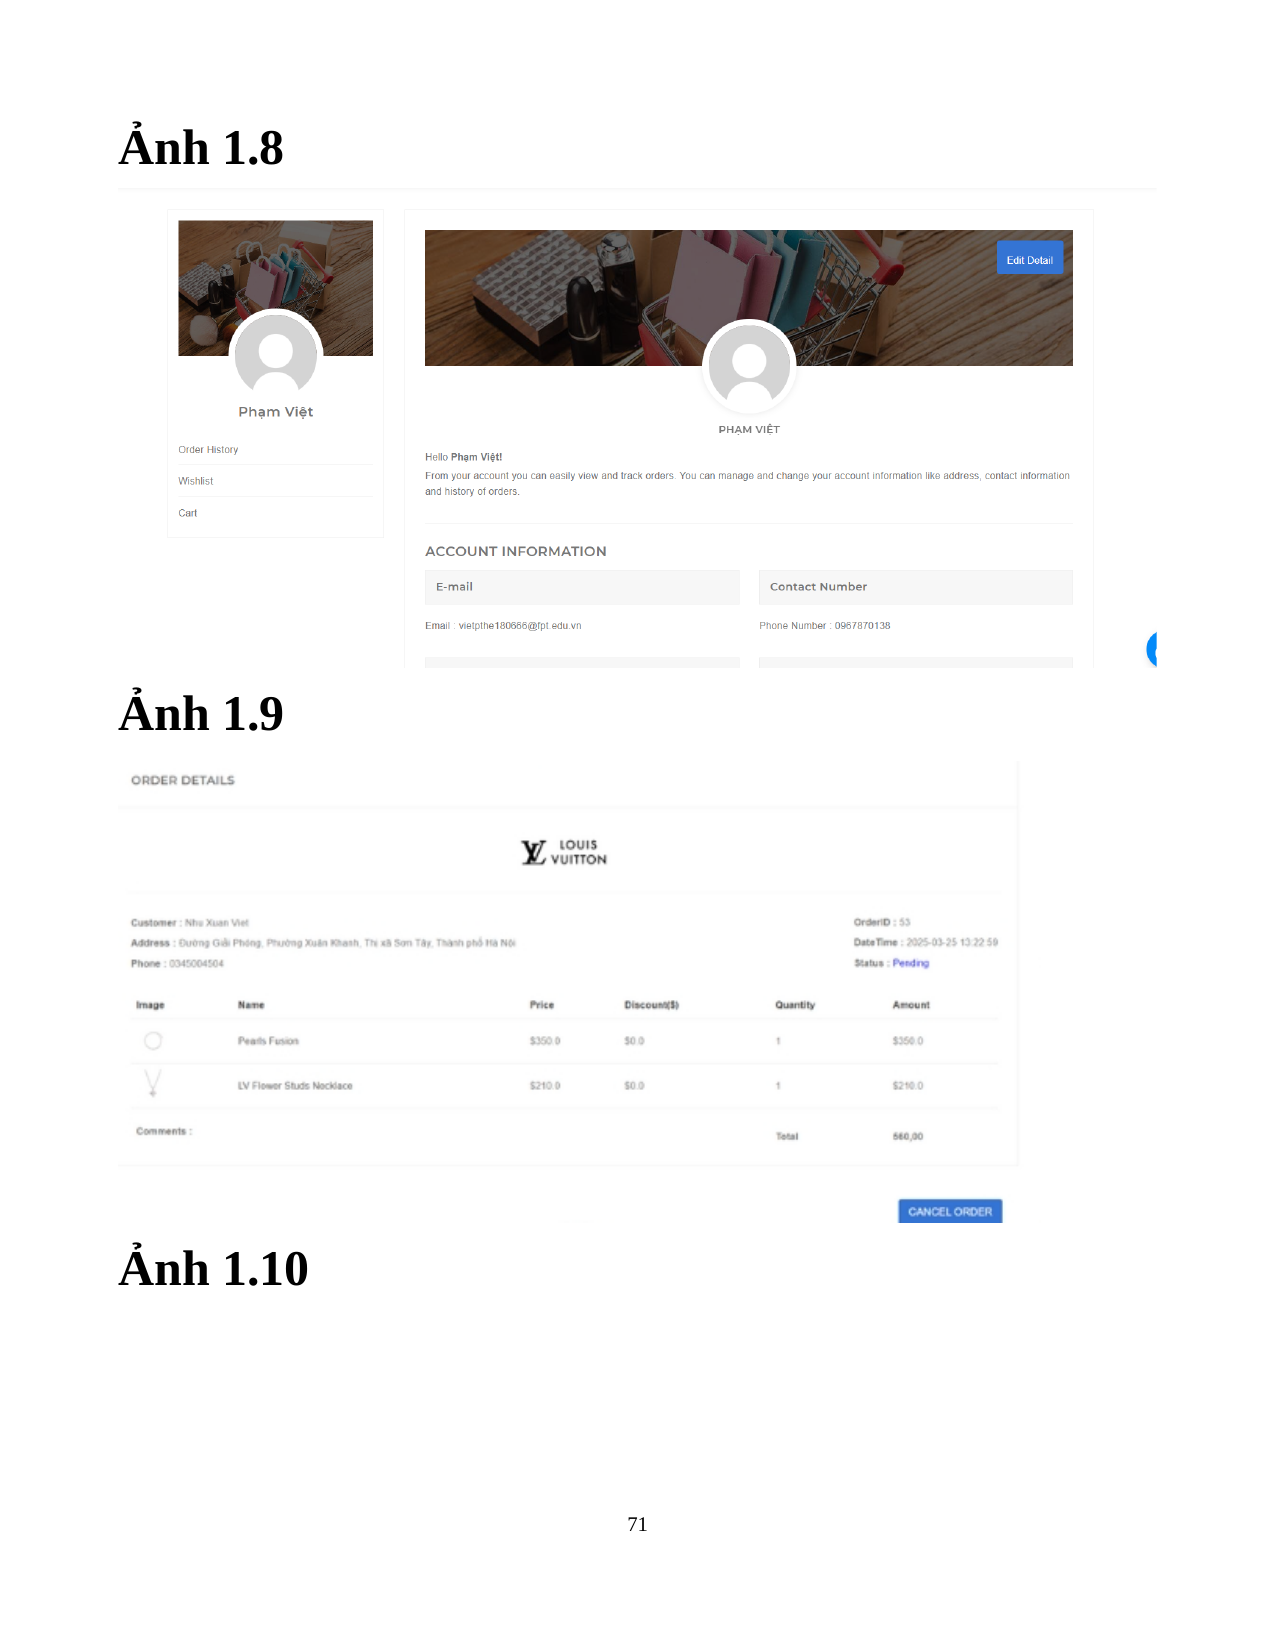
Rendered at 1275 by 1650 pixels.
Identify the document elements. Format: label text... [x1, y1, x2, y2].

subtitle Ảnh 1.9 [118, 683, 1157, 741]
picture [118, 188, 1157, 668]
picture [118, 761, 1042, 1223]
subtitle Ảnh 1.10 [118, 1239, 1157, 1296]
subtitle Ảnh 1.8 [118, 118, 1157, 176]
